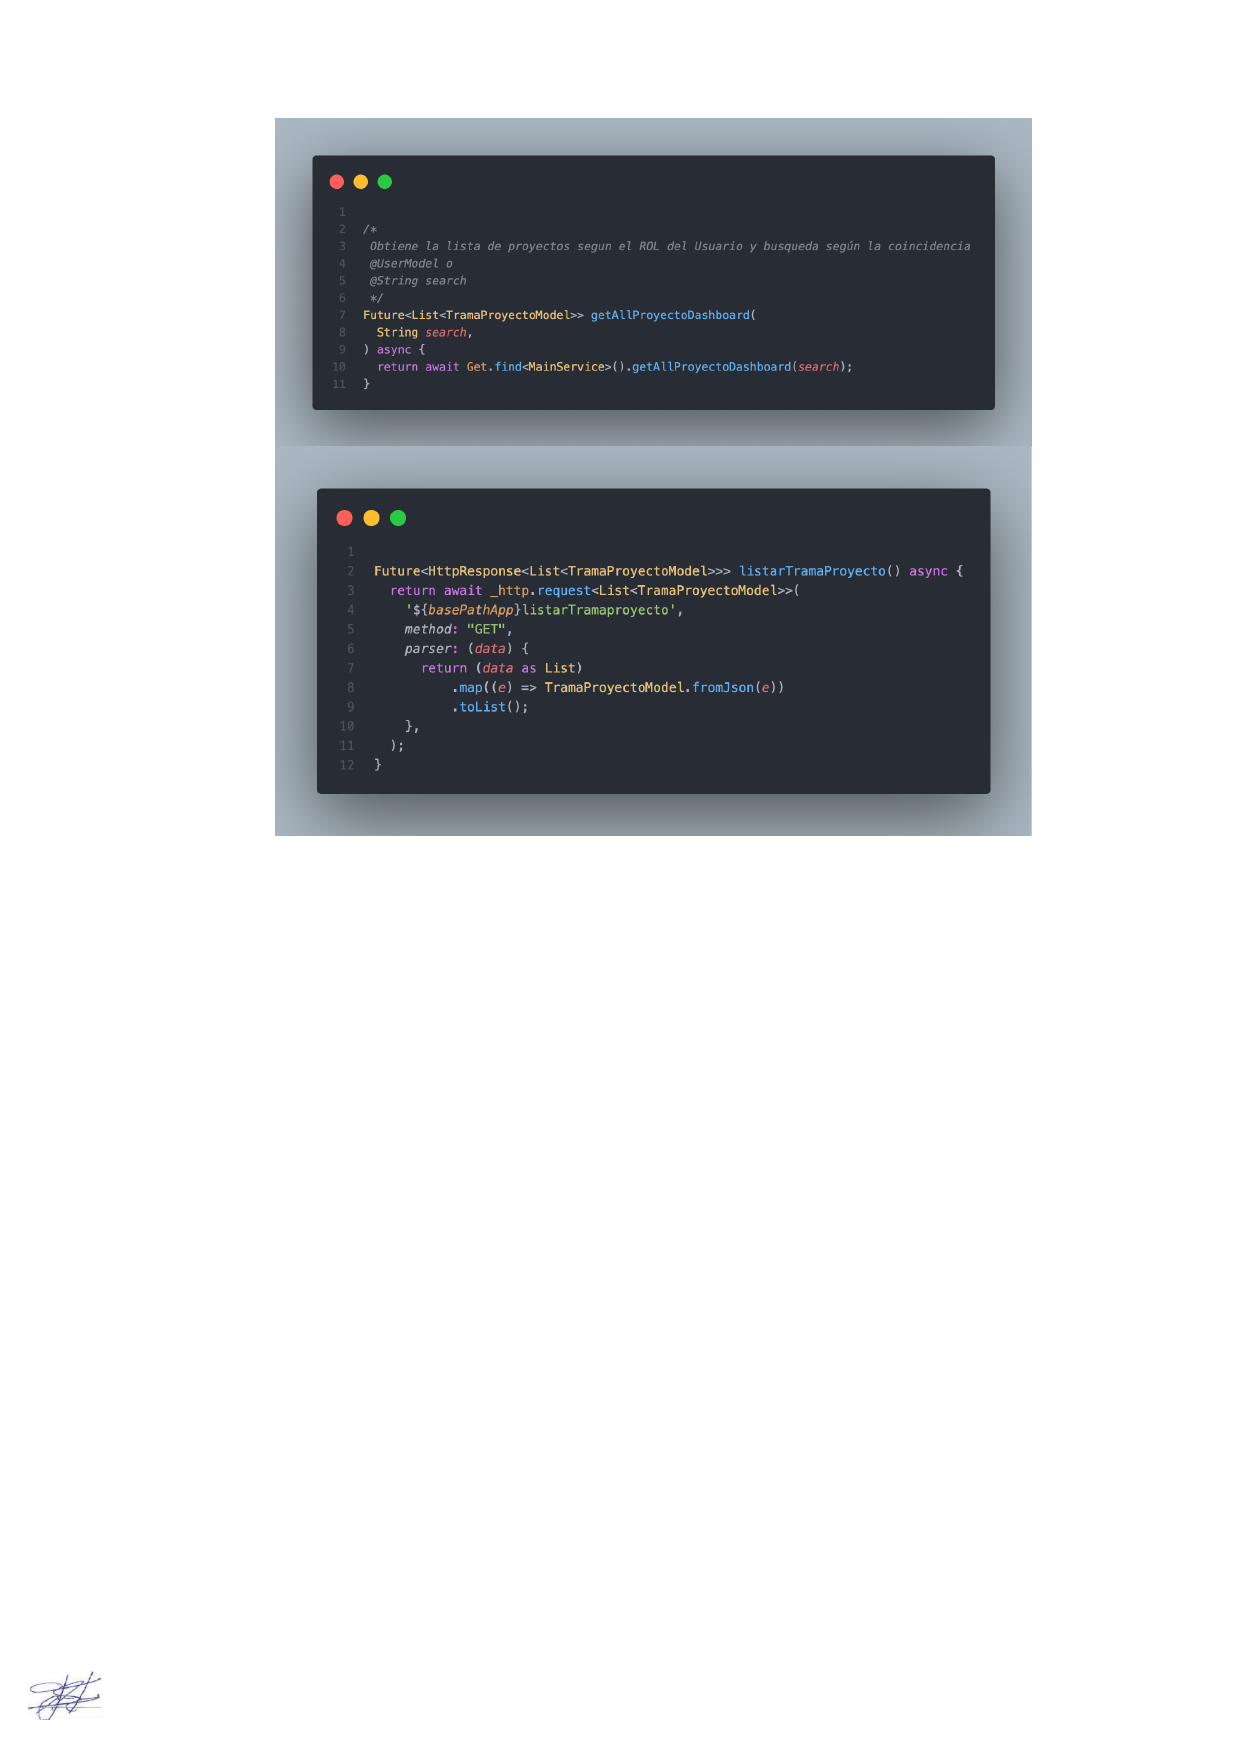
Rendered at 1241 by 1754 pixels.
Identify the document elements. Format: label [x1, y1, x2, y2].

picture [28, 1671, 102, 1721]
picture [275, 118, 1032, 836]
